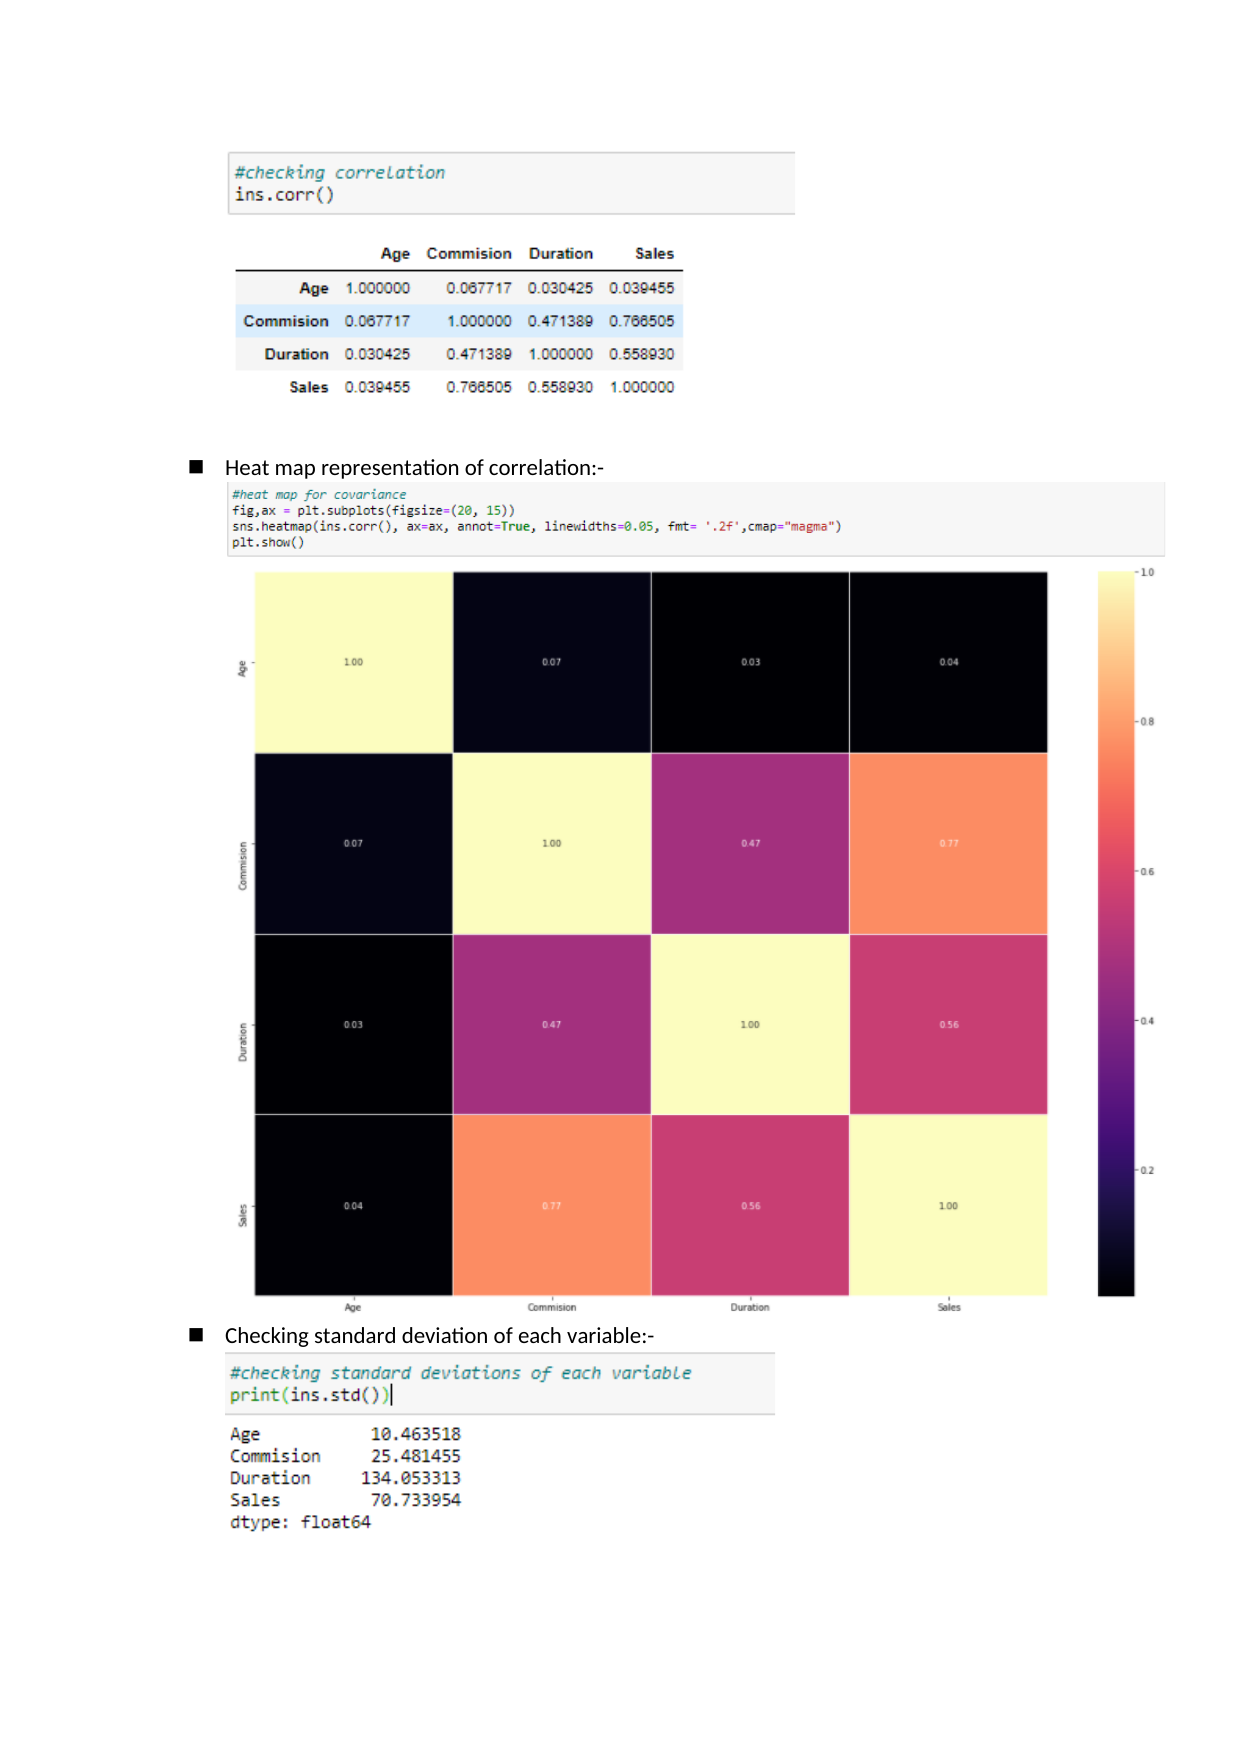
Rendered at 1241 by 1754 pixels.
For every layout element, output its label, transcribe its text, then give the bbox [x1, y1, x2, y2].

list Heat map representation of correlation:- [187, 453, 1090, 481]
picture [225, 150, 796, 421]
picture [225, 1351, 775, 1544]
picture [225, 482, 1166, 1319]
list Checking standard deviation of each variable:- [187, 1321, 1090, 1349]
